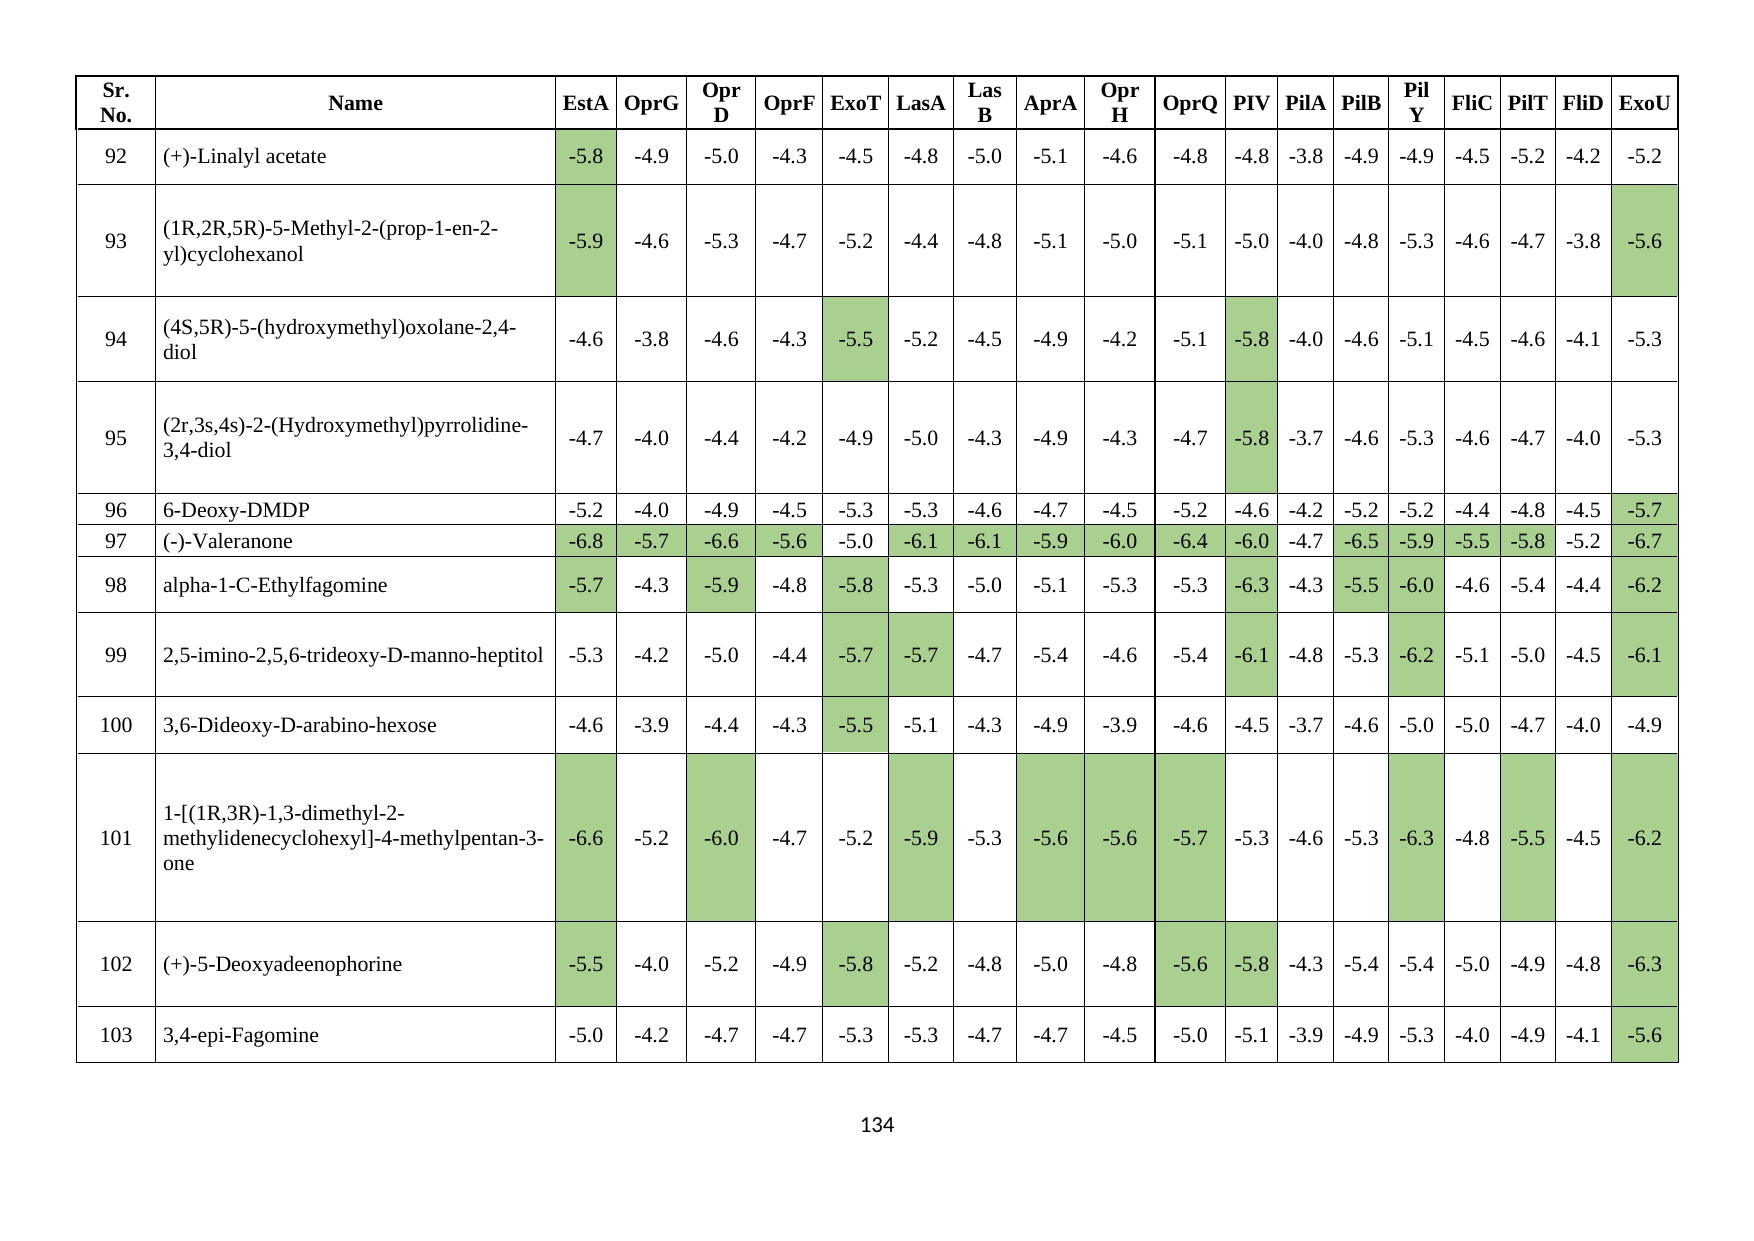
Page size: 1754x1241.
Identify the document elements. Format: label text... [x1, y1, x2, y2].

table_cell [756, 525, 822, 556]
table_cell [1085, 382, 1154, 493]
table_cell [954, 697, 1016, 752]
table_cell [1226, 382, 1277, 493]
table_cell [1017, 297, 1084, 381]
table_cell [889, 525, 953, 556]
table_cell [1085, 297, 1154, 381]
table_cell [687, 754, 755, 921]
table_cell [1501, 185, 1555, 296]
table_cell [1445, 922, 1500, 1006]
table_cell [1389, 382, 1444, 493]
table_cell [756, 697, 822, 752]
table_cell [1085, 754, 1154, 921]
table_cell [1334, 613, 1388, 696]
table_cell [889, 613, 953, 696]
table_header OprG [617, 77, 686, 127]
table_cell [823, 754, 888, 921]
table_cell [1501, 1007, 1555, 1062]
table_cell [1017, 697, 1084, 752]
table_header EstA [556, 77, 616, 127]
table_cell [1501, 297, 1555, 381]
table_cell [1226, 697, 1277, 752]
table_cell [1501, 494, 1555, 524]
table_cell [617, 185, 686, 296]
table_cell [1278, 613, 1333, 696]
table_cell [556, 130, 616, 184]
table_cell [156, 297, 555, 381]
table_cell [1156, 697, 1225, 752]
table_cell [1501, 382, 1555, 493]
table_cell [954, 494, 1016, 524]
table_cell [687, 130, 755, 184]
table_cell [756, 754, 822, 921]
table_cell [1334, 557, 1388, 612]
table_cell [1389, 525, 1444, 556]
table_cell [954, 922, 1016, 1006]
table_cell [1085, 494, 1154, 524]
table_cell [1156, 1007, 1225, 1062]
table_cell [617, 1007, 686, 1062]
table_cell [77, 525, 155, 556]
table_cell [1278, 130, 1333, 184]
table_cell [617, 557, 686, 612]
table_header OprF [756, 77, 822, 127]
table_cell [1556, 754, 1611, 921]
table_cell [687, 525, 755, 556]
table_header PilB [1334, 77, 1388, 127]
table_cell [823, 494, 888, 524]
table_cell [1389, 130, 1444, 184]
table_header FliC [1445, 77, 1500, 127]
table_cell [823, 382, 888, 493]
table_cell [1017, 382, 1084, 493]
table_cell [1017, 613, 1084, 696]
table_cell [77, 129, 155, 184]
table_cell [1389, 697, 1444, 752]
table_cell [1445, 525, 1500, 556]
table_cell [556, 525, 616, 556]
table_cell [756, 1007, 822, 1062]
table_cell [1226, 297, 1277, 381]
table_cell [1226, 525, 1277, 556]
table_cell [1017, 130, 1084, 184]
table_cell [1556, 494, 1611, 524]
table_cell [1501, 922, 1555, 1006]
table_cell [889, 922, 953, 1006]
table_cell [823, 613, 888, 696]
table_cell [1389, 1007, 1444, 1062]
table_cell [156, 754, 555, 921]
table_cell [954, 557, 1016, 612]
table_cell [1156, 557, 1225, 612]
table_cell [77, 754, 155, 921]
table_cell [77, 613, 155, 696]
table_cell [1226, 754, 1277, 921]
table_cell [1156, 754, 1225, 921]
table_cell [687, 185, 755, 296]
table_header Name [156, 77, 555, 127]
table_header LasB [954, 77, 1016, 127]
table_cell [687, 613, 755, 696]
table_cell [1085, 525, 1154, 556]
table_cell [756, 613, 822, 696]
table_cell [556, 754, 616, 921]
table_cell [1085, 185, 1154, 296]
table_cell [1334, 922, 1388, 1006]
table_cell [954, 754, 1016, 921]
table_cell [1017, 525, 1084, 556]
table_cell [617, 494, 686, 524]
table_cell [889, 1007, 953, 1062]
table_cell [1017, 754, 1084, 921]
table_header LasA [889, 77, 953, 127]
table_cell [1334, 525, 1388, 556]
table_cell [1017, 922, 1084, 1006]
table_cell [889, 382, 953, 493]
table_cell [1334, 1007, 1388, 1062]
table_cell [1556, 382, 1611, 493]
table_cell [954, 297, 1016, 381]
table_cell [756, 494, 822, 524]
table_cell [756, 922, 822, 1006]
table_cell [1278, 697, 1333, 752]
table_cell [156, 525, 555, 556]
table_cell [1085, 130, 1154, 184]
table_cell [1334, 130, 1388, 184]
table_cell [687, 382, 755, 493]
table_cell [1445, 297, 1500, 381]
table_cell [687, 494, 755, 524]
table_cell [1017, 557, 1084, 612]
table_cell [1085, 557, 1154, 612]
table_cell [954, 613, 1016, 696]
table_header Sr. No. [77, 77, 155, 127]
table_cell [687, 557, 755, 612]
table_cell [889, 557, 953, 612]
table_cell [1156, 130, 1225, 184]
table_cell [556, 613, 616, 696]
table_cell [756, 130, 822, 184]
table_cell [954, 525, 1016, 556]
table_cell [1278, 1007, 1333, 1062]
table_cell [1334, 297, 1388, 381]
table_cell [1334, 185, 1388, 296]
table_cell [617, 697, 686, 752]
table_header OprH [1085, 77, 1154, 127]
table_header PilY [1389, 77, 1444, 127]
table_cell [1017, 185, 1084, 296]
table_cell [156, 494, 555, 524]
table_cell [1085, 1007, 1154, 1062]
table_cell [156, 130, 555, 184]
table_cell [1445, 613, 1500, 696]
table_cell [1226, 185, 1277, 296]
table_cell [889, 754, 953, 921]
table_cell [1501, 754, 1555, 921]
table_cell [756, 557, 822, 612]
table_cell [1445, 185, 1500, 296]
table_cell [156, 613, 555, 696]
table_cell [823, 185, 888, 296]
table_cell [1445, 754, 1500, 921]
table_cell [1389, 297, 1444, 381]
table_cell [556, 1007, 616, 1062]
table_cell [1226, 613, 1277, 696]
table_header OprQ [1156, 77, 1225, 127]
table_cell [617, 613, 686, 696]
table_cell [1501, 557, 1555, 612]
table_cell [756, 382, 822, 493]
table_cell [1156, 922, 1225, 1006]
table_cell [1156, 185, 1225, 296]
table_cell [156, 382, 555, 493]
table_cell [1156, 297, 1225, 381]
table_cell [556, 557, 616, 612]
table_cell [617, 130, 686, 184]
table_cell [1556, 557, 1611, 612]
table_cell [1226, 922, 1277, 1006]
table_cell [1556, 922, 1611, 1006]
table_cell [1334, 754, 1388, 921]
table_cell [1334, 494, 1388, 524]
table_header PilA [1278, 77, 1333, 127]
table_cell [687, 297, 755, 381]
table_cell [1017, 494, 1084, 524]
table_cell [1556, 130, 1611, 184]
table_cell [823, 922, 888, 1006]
table_header FliD [1556, 77, 1611, 127]
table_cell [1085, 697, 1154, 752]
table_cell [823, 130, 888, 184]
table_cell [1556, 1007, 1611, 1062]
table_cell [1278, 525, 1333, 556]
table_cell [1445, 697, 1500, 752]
table_header ExoT [823, 77, 888, 127]
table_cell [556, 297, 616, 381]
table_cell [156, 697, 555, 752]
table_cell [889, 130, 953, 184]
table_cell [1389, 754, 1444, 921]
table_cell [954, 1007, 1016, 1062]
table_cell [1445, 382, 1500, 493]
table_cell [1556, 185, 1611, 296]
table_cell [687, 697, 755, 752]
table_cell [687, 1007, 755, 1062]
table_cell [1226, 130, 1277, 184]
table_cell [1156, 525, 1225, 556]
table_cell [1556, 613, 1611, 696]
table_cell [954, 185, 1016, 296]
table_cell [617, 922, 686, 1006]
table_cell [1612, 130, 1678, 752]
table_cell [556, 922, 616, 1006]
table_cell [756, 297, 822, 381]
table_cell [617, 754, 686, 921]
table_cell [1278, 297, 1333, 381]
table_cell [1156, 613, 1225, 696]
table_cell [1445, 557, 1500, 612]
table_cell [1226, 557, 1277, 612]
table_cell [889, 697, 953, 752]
table_header ExoU [1612, 77, 1677, 127]
table_header PilT [1501, 77, 1555, 127]
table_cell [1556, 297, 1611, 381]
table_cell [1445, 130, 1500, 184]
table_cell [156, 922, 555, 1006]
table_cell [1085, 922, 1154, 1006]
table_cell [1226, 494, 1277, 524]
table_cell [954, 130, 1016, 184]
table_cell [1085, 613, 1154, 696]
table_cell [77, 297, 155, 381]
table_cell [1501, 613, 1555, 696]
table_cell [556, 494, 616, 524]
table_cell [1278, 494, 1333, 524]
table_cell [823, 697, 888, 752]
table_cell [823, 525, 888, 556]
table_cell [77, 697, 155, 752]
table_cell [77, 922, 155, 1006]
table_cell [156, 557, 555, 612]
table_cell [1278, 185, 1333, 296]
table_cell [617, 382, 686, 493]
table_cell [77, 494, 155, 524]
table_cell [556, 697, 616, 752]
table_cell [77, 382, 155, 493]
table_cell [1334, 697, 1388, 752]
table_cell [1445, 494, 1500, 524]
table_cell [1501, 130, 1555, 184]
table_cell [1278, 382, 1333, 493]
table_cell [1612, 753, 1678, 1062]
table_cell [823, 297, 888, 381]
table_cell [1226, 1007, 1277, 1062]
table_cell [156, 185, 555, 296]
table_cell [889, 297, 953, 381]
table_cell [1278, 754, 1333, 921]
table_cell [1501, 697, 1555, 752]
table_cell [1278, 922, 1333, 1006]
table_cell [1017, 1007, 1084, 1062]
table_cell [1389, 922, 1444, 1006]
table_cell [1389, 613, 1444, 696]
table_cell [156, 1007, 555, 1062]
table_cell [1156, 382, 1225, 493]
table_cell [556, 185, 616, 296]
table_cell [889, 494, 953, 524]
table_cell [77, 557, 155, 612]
table_header AprA [1017, 77, 1084, 127]
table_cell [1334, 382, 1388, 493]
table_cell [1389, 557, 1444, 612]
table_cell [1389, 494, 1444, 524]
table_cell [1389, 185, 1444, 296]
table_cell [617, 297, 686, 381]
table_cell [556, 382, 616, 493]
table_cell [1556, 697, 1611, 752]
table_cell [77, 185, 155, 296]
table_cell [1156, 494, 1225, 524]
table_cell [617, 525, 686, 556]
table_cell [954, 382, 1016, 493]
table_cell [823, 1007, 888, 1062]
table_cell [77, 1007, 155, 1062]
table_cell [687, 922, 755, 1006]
table_header OprD [687, 77, 755, 127]
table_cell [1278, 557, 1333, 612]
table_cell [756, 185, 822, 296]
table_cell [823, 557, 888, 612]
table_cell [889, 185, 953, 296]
table_header PIV [1226, 77, 1277, 127]
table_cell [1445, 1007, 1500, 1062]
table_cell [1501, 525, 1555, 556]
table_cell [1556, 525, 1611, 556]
